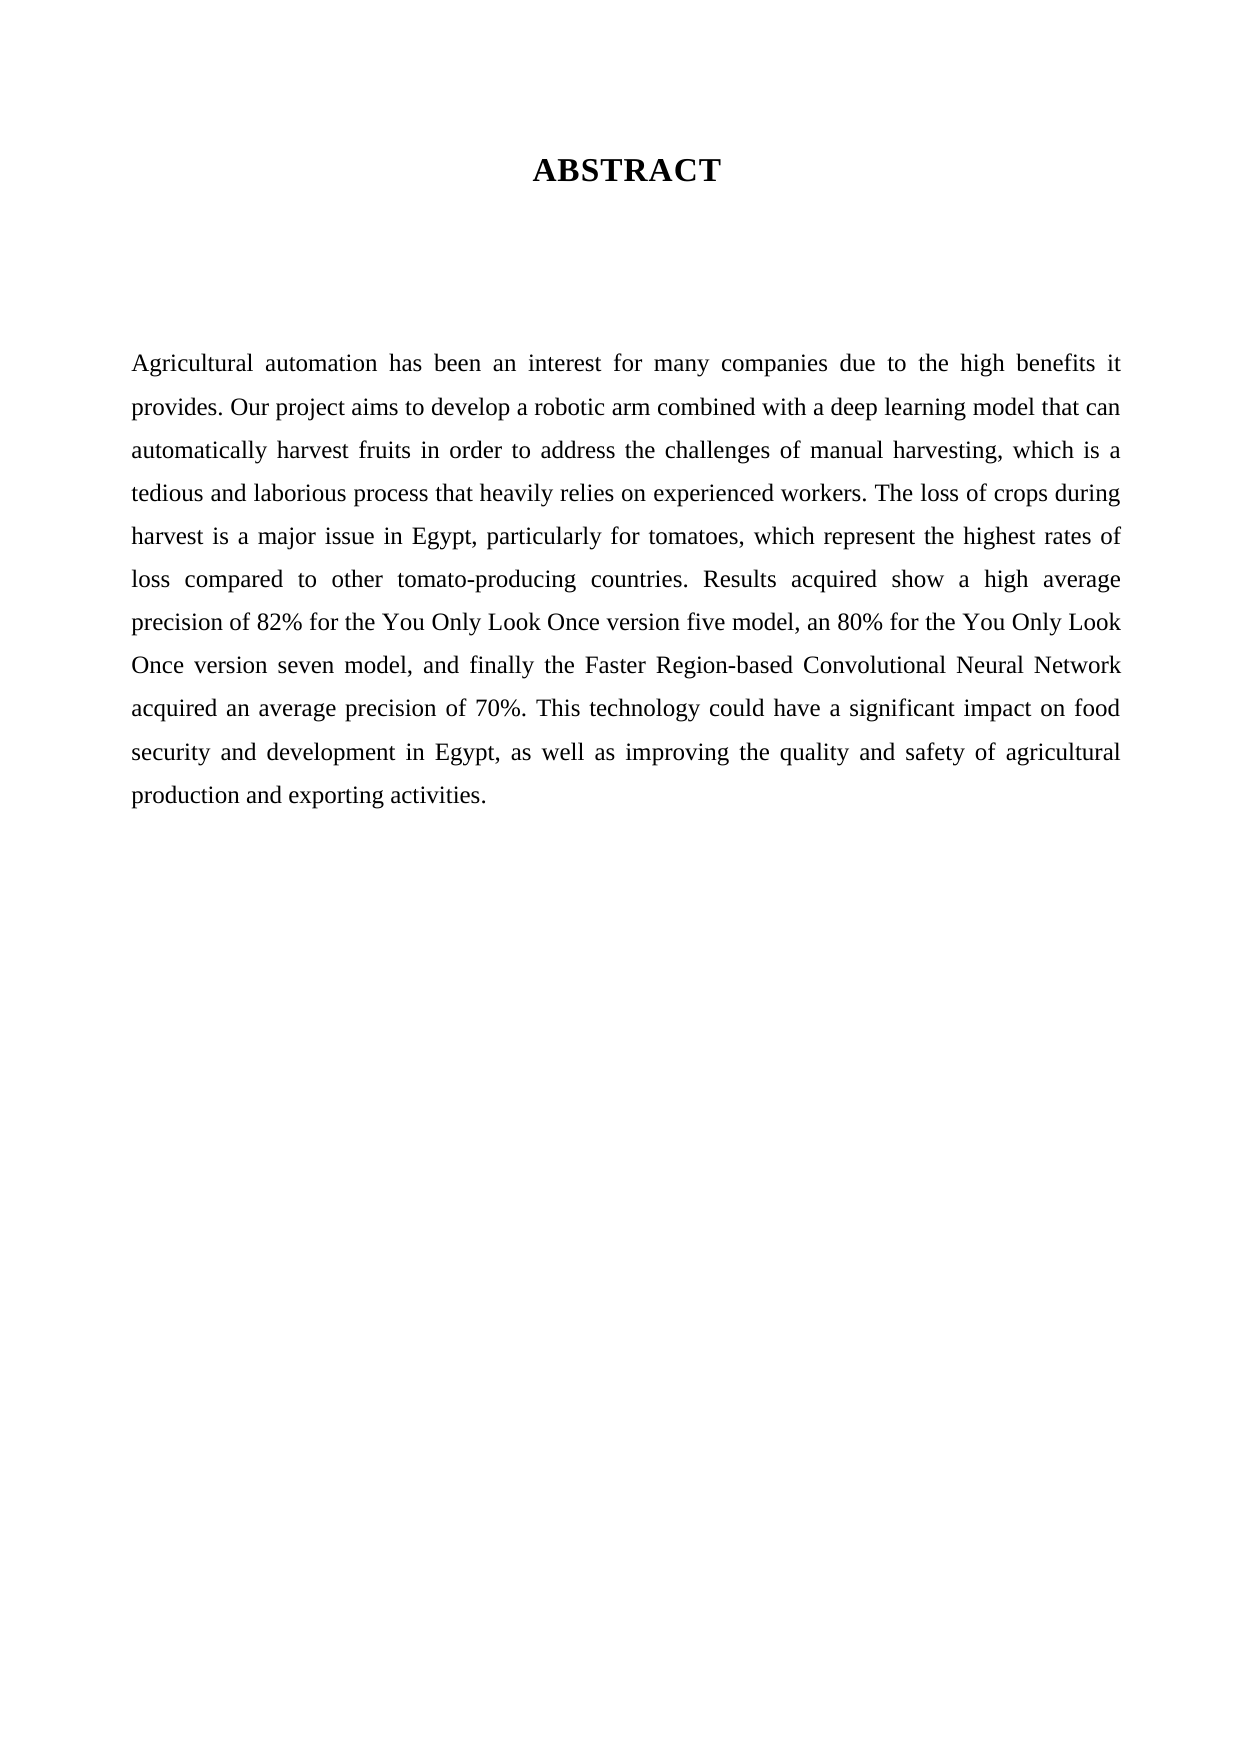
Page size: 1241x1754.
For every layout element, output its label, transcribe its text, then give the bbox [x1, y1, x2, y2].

text Abstract [131, 150, 1122, 188]
text Agricultural automation has been an interest for many companies due to the high benefits it provides. Our project aims to develop a robotic arm combined with a deep learning model that can automatically harvest fruits in order to address the challenges of manual harvesting, which is a tedious and laborious process that heavily relies on experienced workers. The loss of crops during harvest is a major issue in Egypt, particularly for tomatoes, which represent the highest rates of loss compared to other tomato-producing countries. Results acquired show a high average precision of 82% for the You Only Look Once version five model, an 80% for the You Only Look Once version seven model, and finally the Faster Region-based Convolutional Neural Network acquired an average precision of 70%. This technology could have a significant impact on food security and development in Egypt, as well as improving the quality and safety of agricultural production and exporting activities. [131, 348, 1122, 808]
